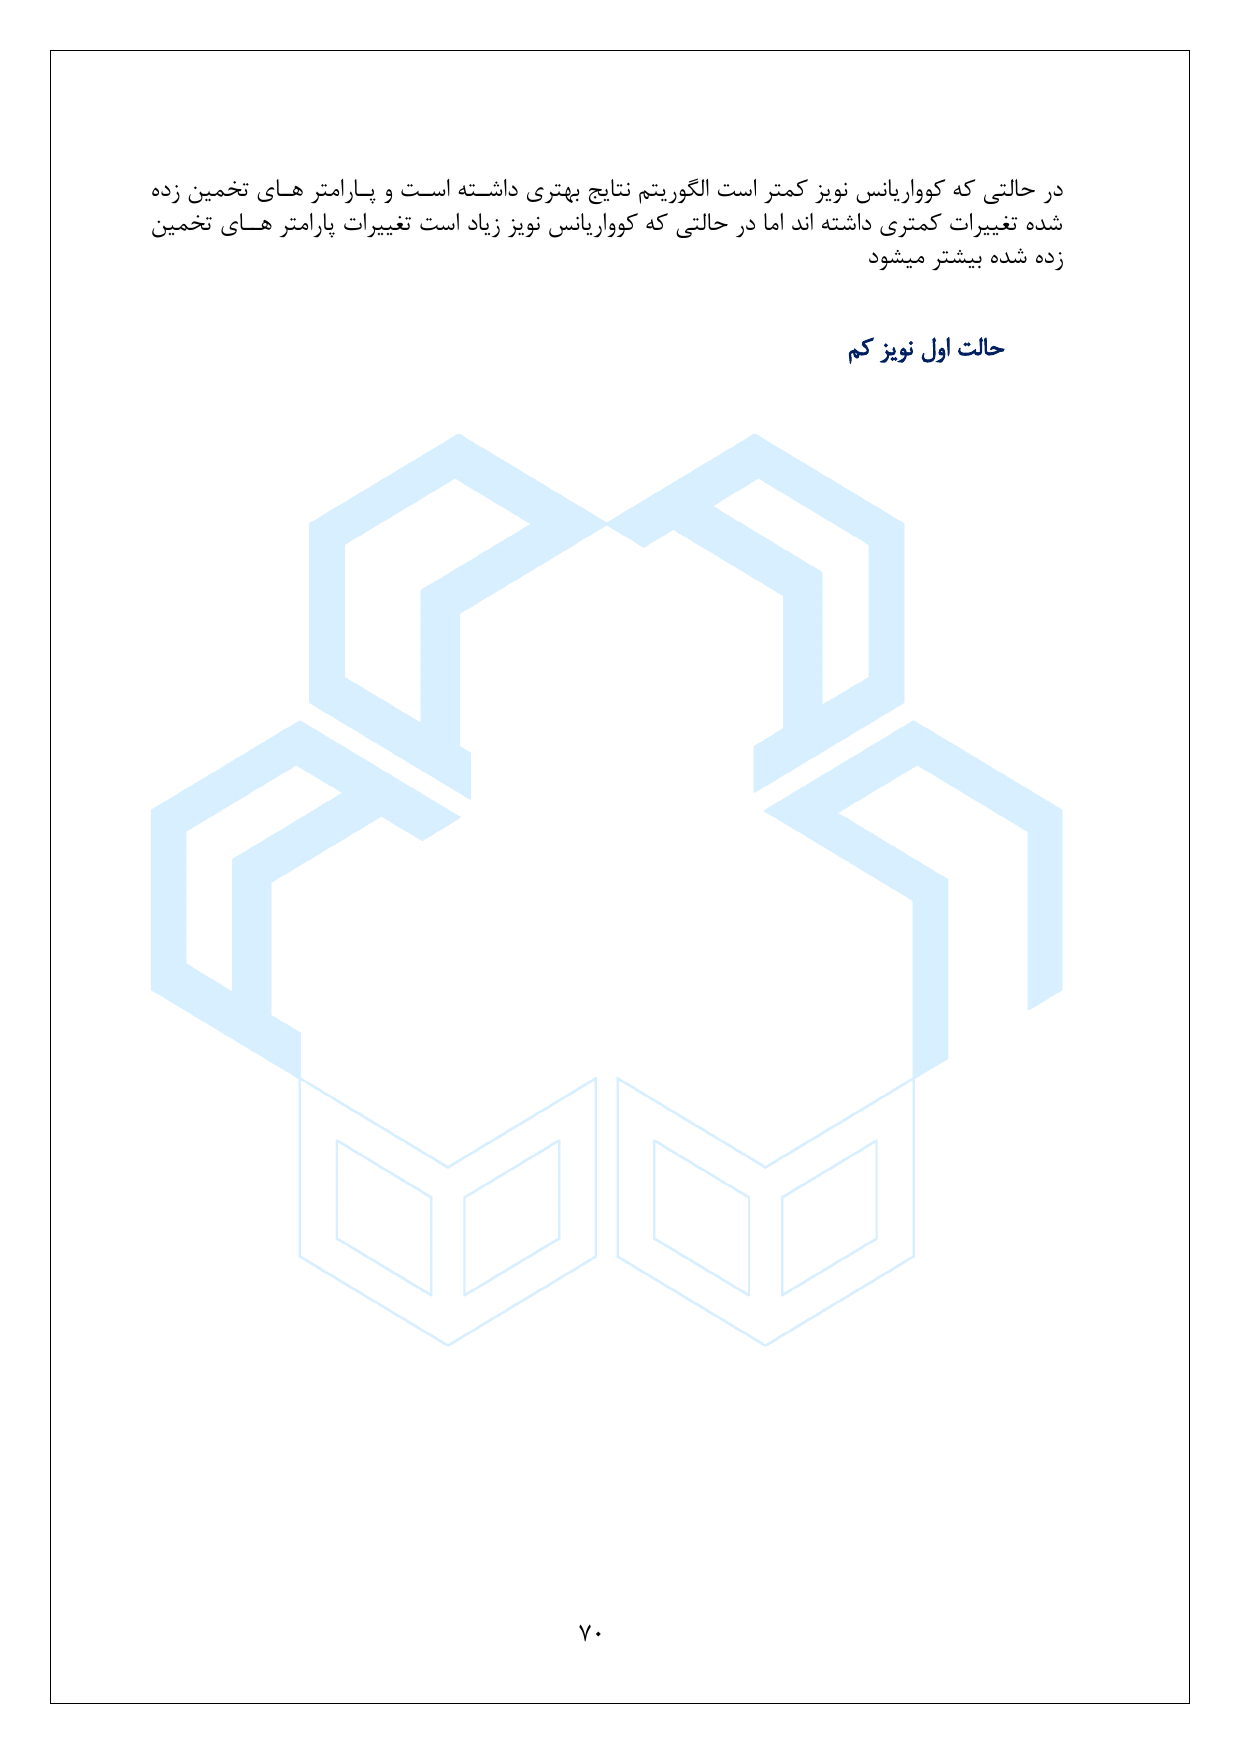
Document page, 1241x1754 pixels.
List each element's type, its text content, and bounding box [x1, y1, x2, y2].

subtitle حالت اول نویز کم [150, 336, 1063, 365]
text در حالتی که کوواریانس نویز کمتر است الگوریتم نتایج بهتری داشته است و پارامتر های تخمین زده شده تغییرات کمتری داشته اند اما در حالتی که کوواریانس نویز زیاد است تغییرات پارامتر های تخمین زده شده بیشتر میشود [150, 177, 1063, 273]
